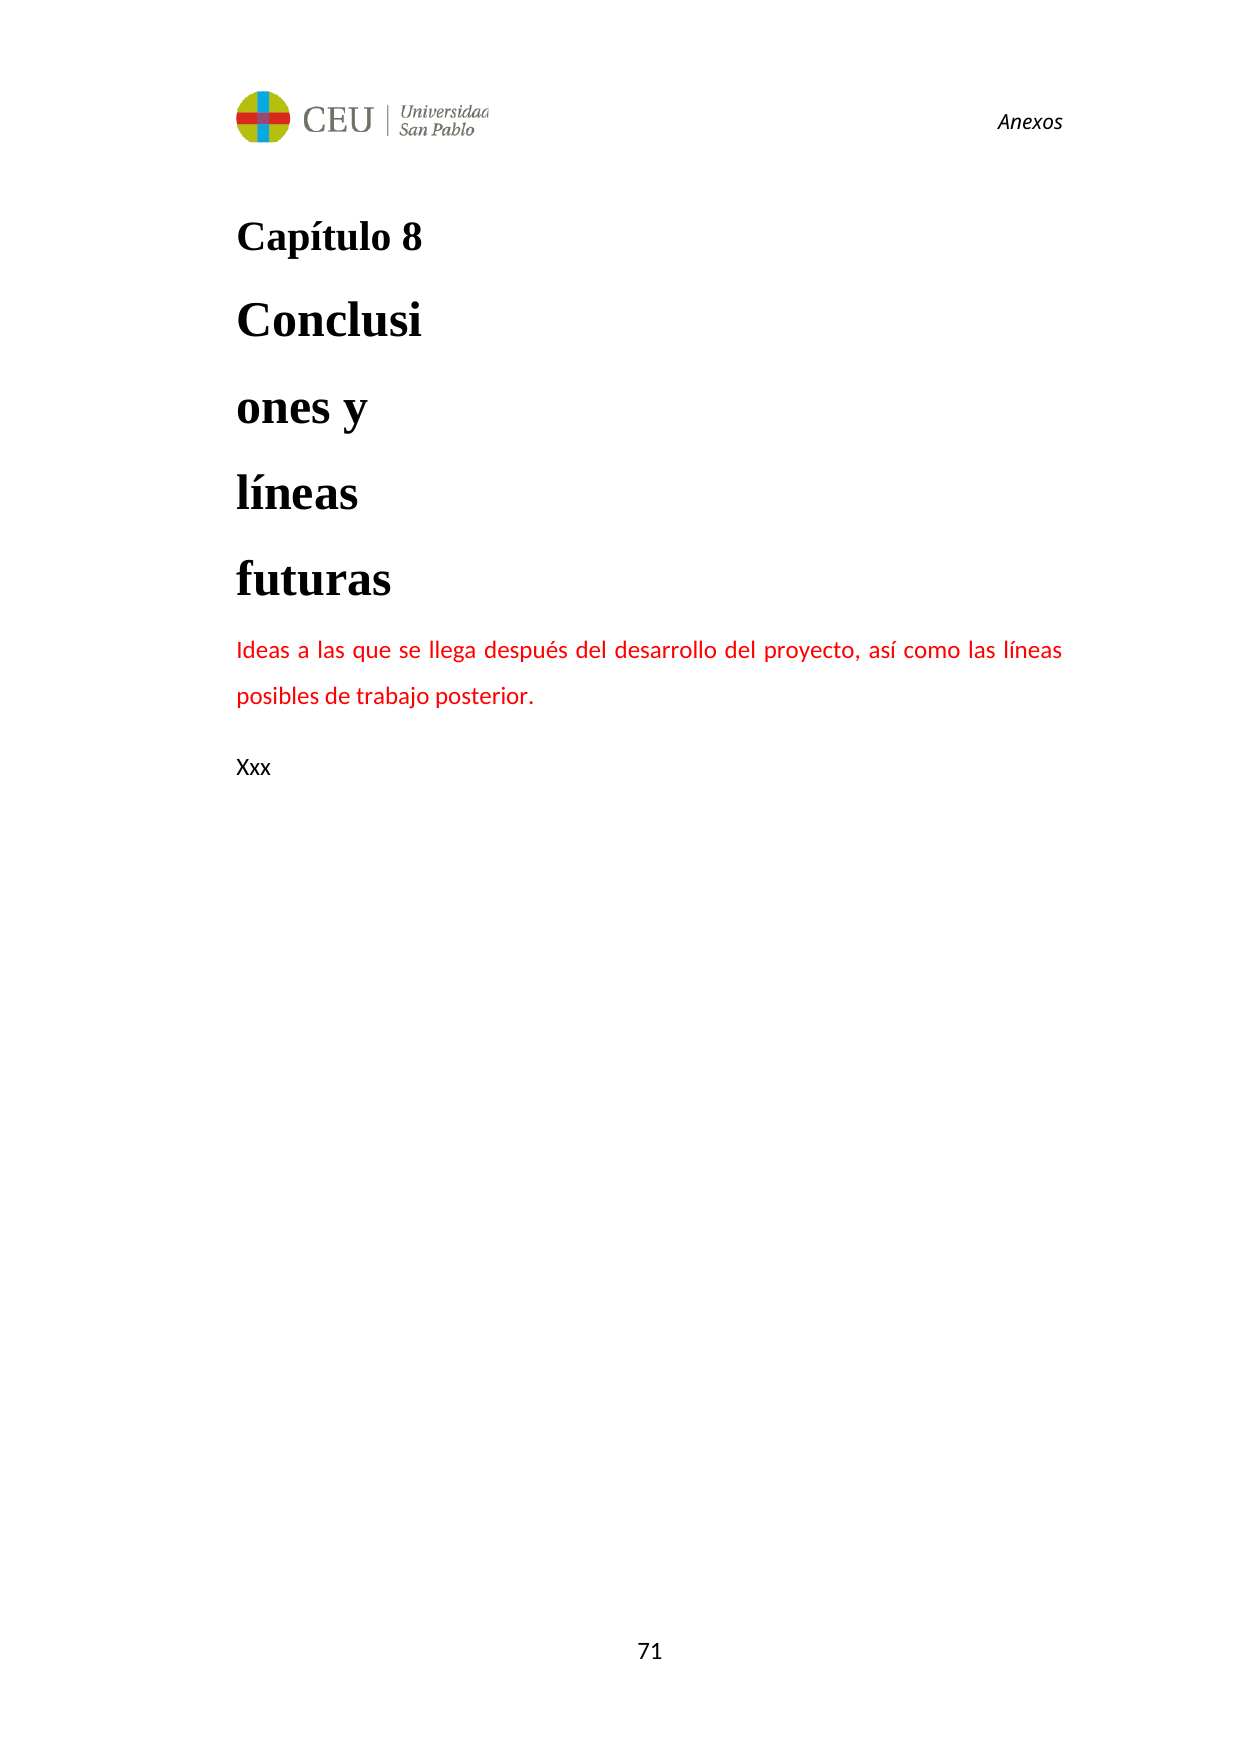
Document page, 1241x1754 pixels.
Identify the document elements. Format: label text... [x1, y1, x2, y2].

picture [235, 89, 489, 143]
text Ideas a las que se llega después del desarrollo del proyecto, así como las líneas posibles de trabajo posterior. [236, 191, 1063, 710]
subtitle Conclusiones y líneas futuras [236, 204, 423, 606]
text Xxx [236, 751, 1063, 781]
